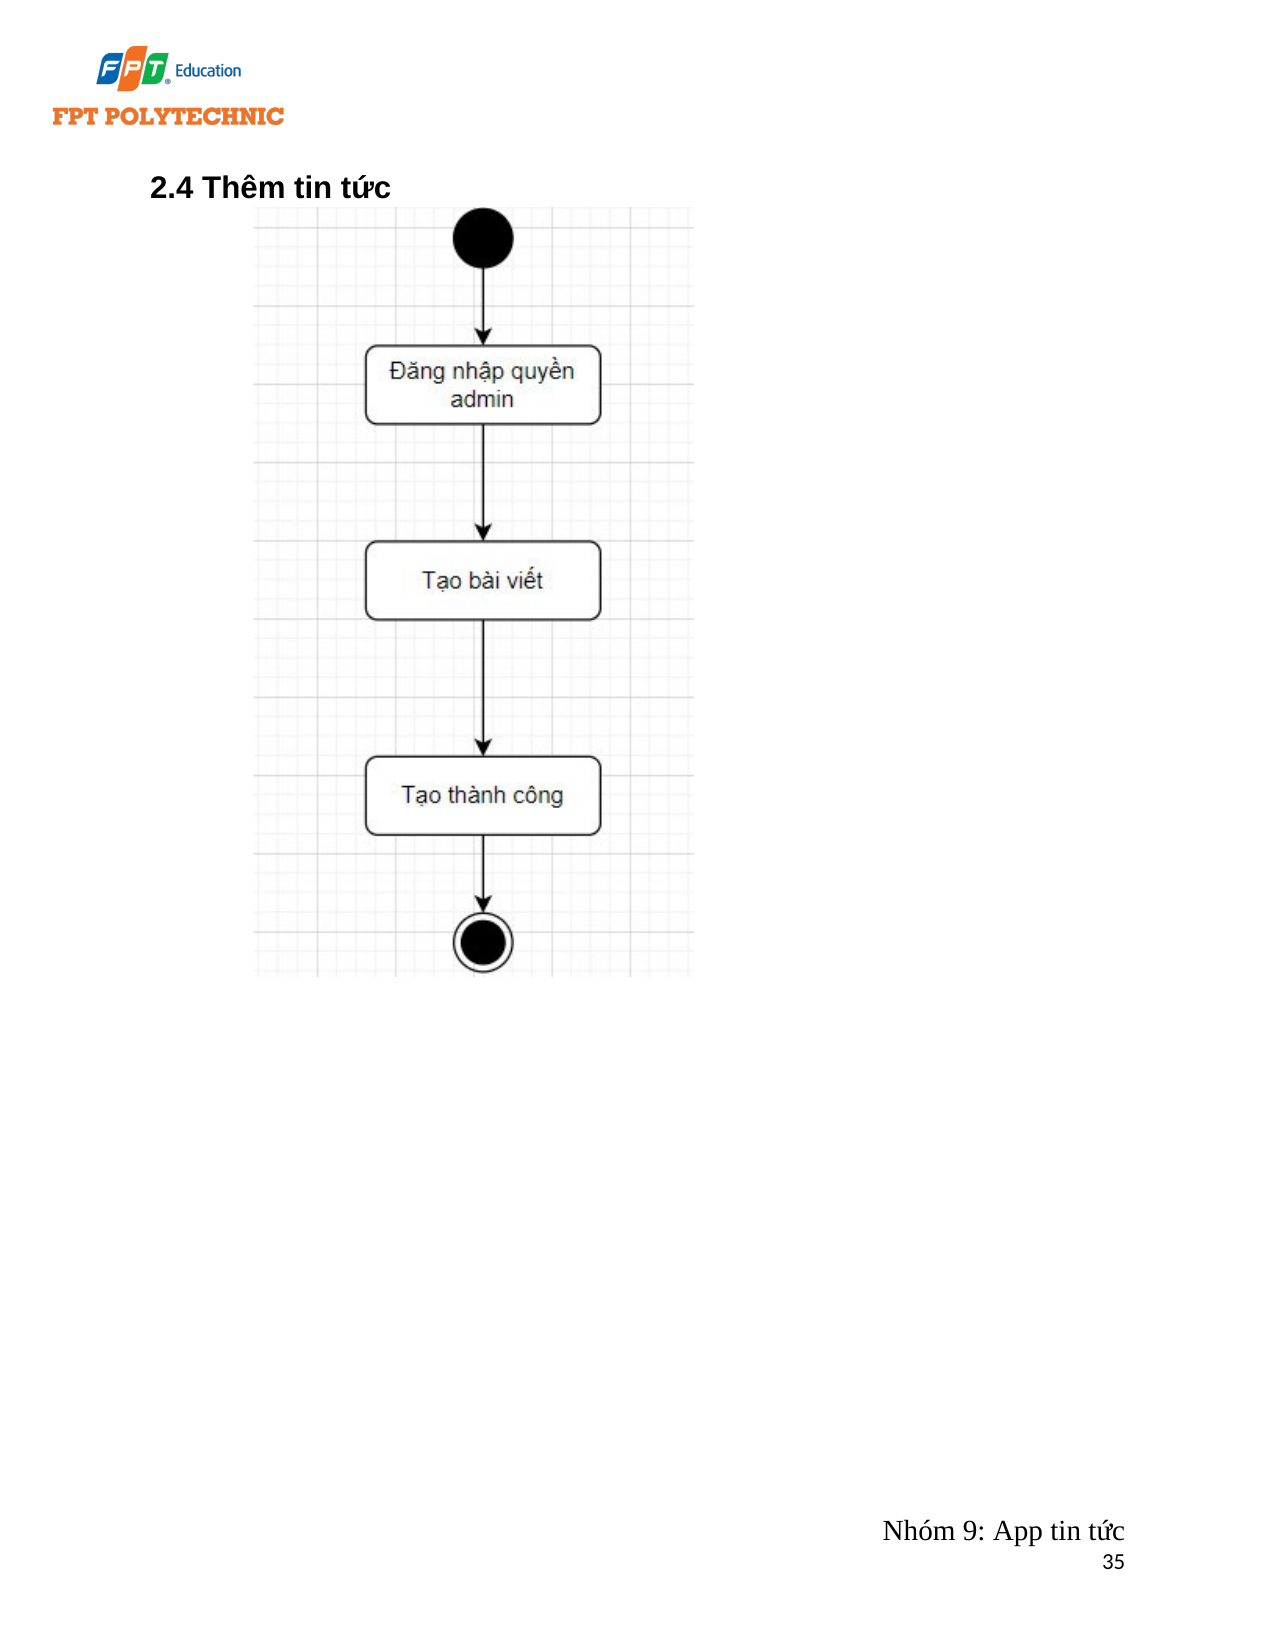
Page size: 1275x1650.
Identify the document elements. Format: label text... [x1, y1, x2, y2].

subtitle 2.4 Thêm tin tức [150, 169, 1125, 204]
picture [253, 207, 694, 977]
picture [53, 46, 284, 125]
